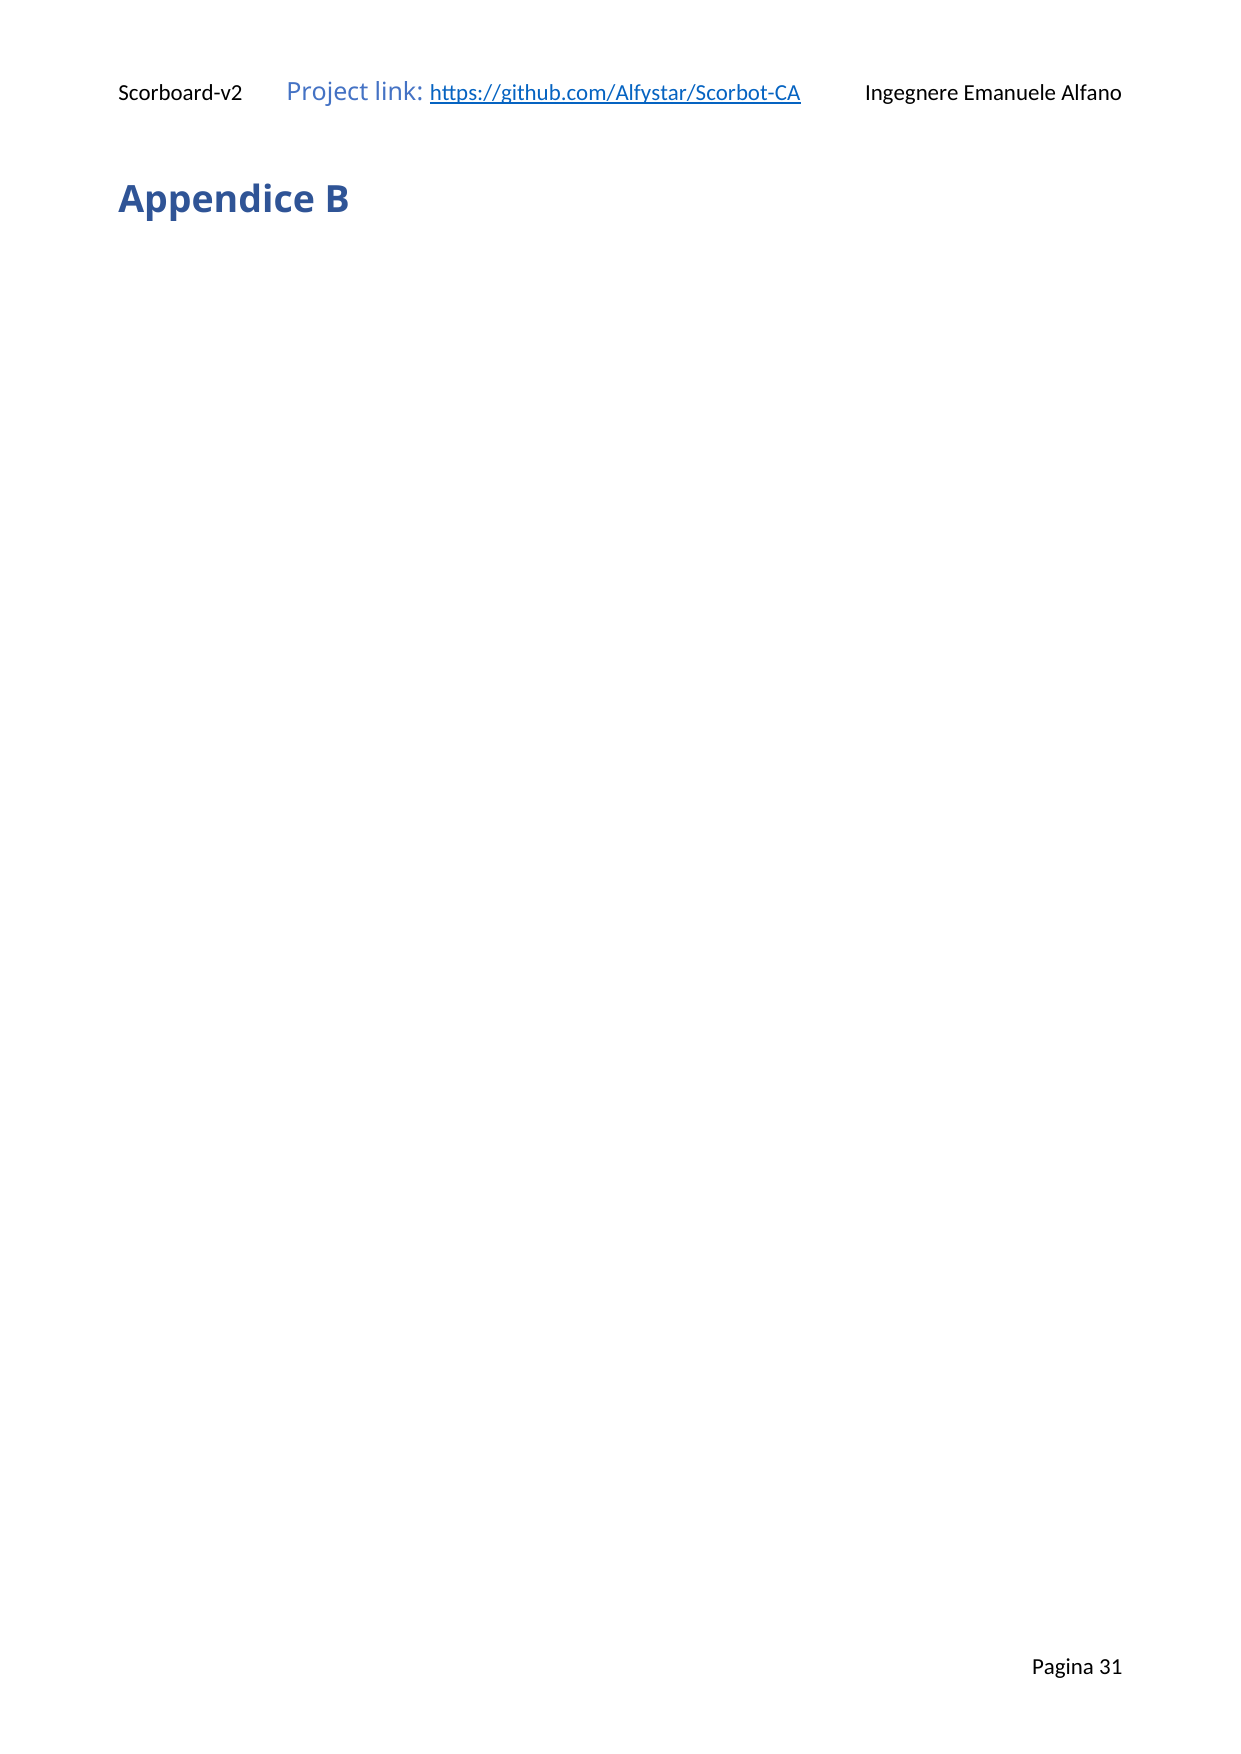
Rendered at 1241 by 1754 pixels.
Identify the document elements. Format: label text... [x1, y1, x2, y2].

subtitle Appendice B [118, 173, 1122, 224]
